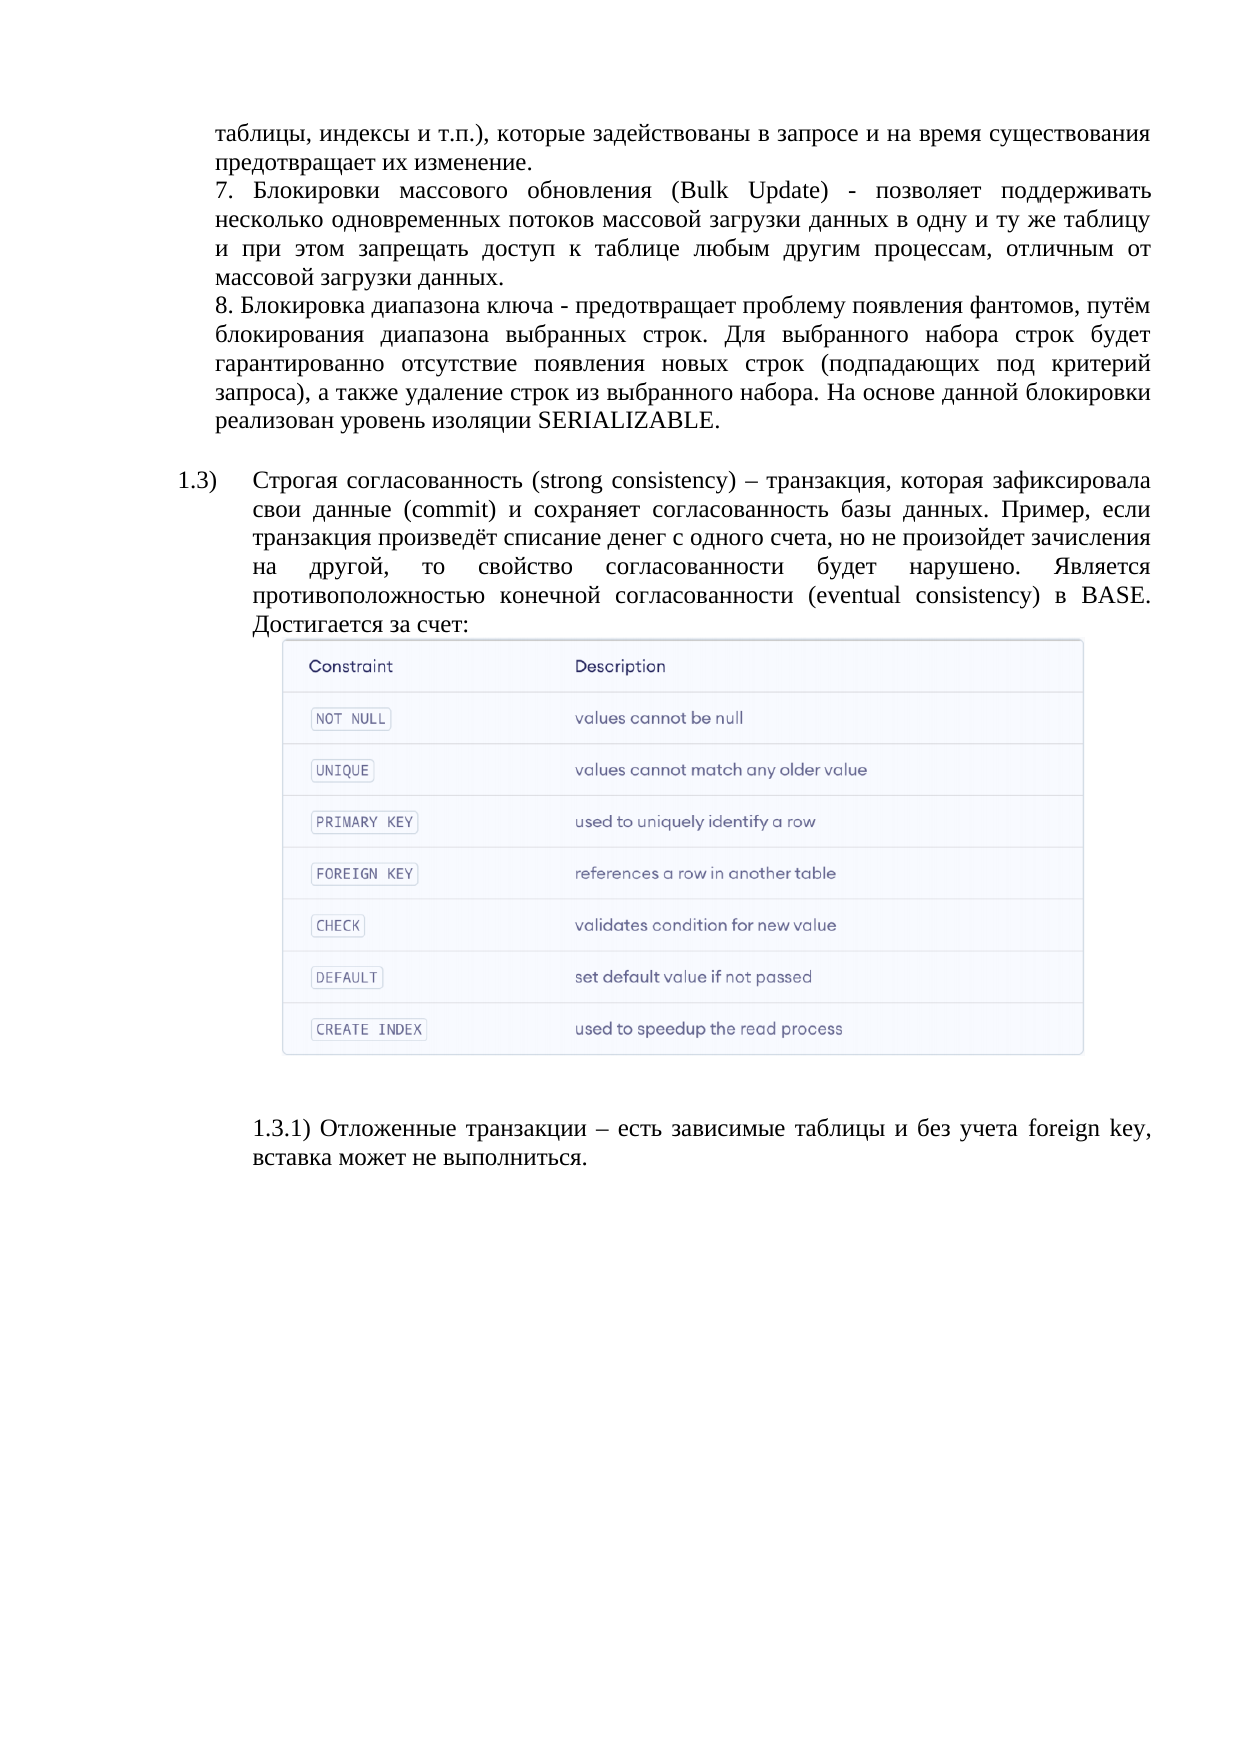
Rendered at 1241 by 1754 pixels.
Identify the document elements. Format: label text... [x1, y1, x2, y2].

list Строгая согласованность (strong consistency) – транзакция, которая зафиксировала свои данные (commit) и сохраняет согласованность базы данных. Пример, если транзакция произведёт списание денег с одного счета, но не произойдет зачисления на другой, то свойство согласованности будет нарушено. Является противоположностью конечной согласованности (eventual consistency) в BASE. Достигается за счет: [177, 465, 1152, 637]
text 7. Блокировки массового обновления (Bulk Update) - позволяет поддерживать несколько одновременных потоков массовой загрузки данных в одну и ту же таблицу и при этом запрещать доступ к таблице любым другим процессам, отличным от массовой загрузки данных. [215, 176, 1152, 291]
list 1.3.1) Отложенные транзакции – есть зависимые таблицы и без учета foreign key, вставка может не выполниться. [252, 1113, 1152, 1170]
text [215, 118, 1152, 176]
picture [281, 637, 1085, 1056]
text 8. Блокировка диапазона ключа - предотвращает проблему появления фантомов, путём блокирования диапазона выбранных строк. Для выбранного набора строк будет гарантированно отсутствие появления новых строк (подпадающих под критерий запроса), а также удаление строк из выбранного набора. На основе данной блокировки реализован уровень изоляции SERIALIZABLE. [215, 291, 1152, 434]
